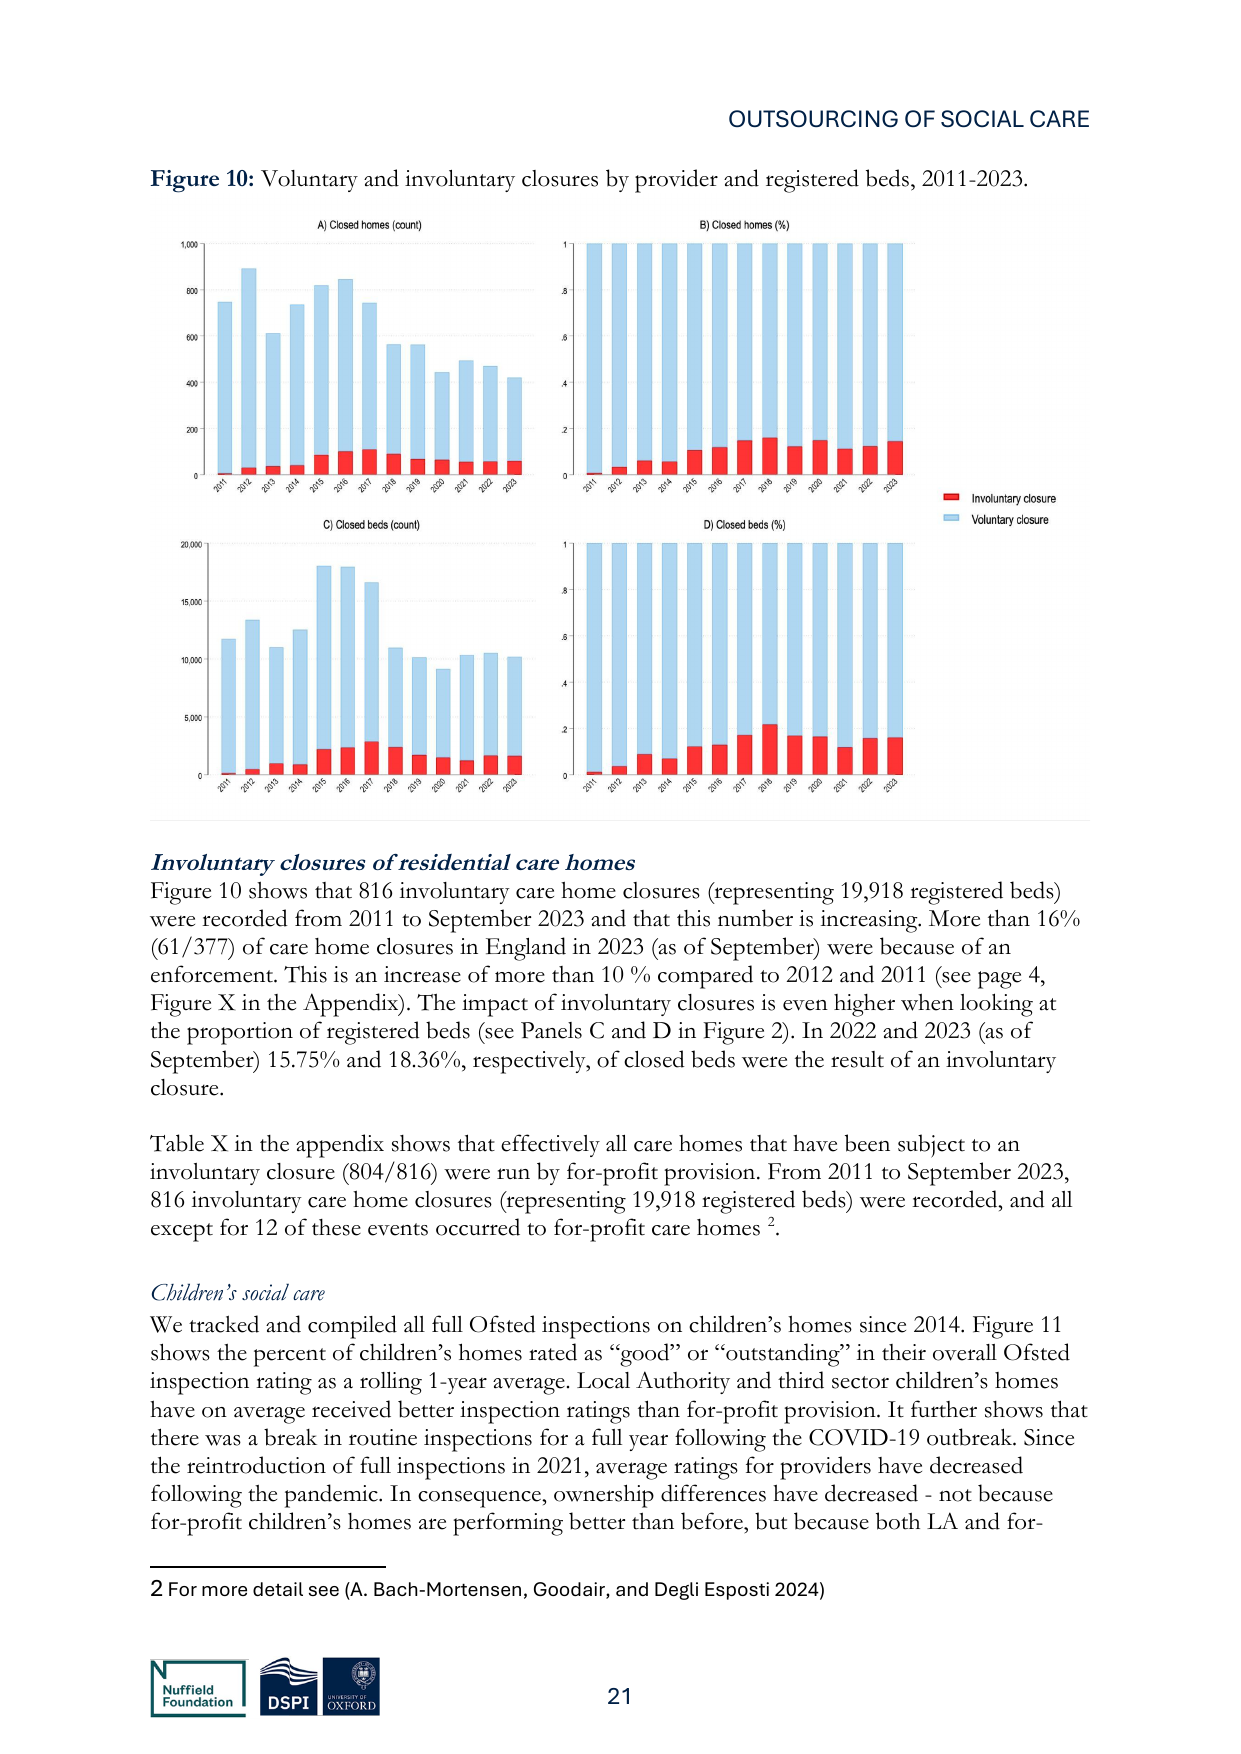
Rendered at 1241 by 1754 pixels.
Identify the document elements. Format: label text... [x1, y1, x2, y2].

text Table X in the appendix shows that effectively all care homes that have been subject to an involuntary closure (804/816) were run by for-profit provision. From 2011 to September 2023, 816 involuntary care home closures (representing 19,918 registered beds) were recorded, and all except for 12 of these events occurred to for-profit care homes . [150, 1130, 1090, 1242]
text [150, 1311, 1090, 1536]
text Involuntary closures of residential care homes [150, 849, 1090, 877]
picture [150, 1656, 380, 1721]
subtitle Children’s social care [150, 1279, 1090, 1307]
picture [150, 193, 1091, 821]
text Figure 10 shows that 816 involuntary care home closures (representing 19,918 registered beds) were recorded from 2011 to September 2023 and that this number is increasing. More than 16% (61/377) of care home closures in England in 2023 (as of September) were because of an enforcement. This is an increase of more than 10 % compared to 2012 and 2011 (see page 4, Figure X in the Appendix). The impact of involuntary closures is even higher when looking at the proportion of registered beds (see Panels C and D in Figure 2). In 2022 and 2023 (as of September) 15.75% and 18.36%, respectively, of closed beds were the result of an involuntary closure. [150, 877, 1090, 1102]
text Figure 10: Voluntary and involuntary closures by provider and registered beds, 2011-2023. [150, 165, 1090, 193]
